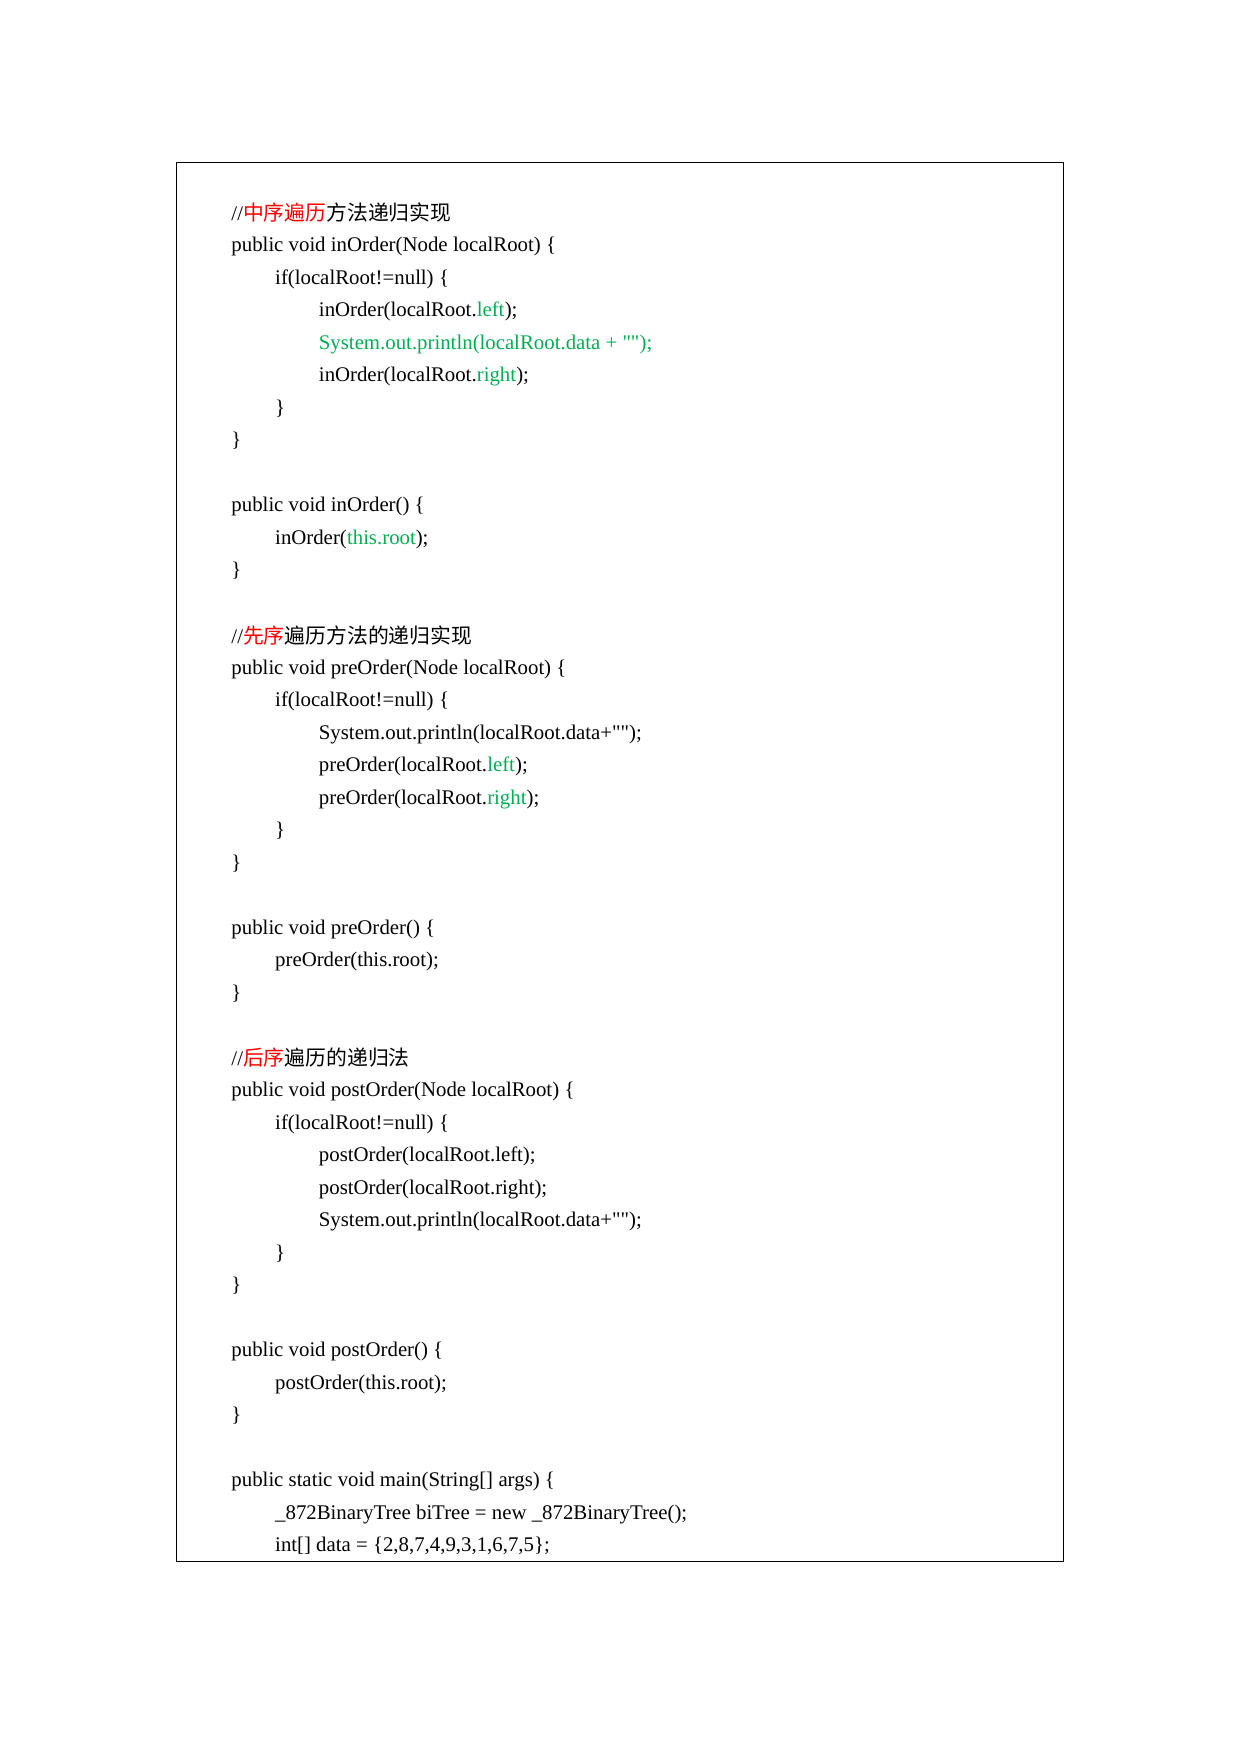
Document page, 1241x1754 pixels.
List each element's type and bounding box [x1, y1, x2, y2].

table_header [177, 163, 1063, 1561]
